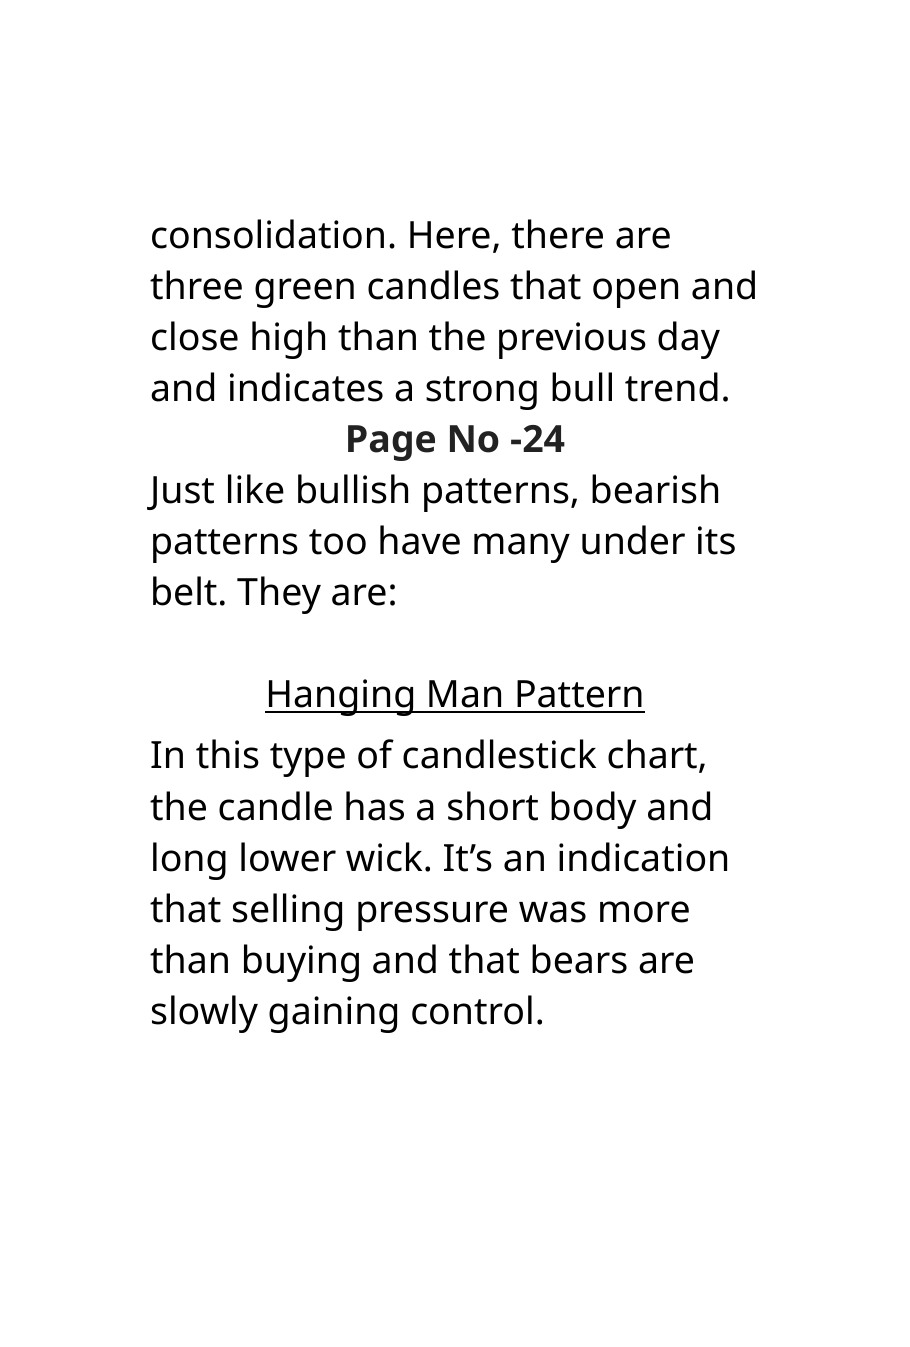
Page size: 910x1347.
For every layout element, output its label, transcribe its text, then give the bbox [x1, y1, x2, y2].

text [150, 208, 759, 412]
subtitle Hanging Man Pattern [150, 668, 759, 719]
text In this type of candlestick chart, the candle has a short body and long lower wick. It’s an indication that selling pressure was more than buying and that bears are slowly gaining control. [150, 729, 759, 1035]
text Page No -24 [150, 412, 759, 463]
text Just like bullish patterns, bearish patterns too have many under its belt. They are: [150, 463, 759, 617]
